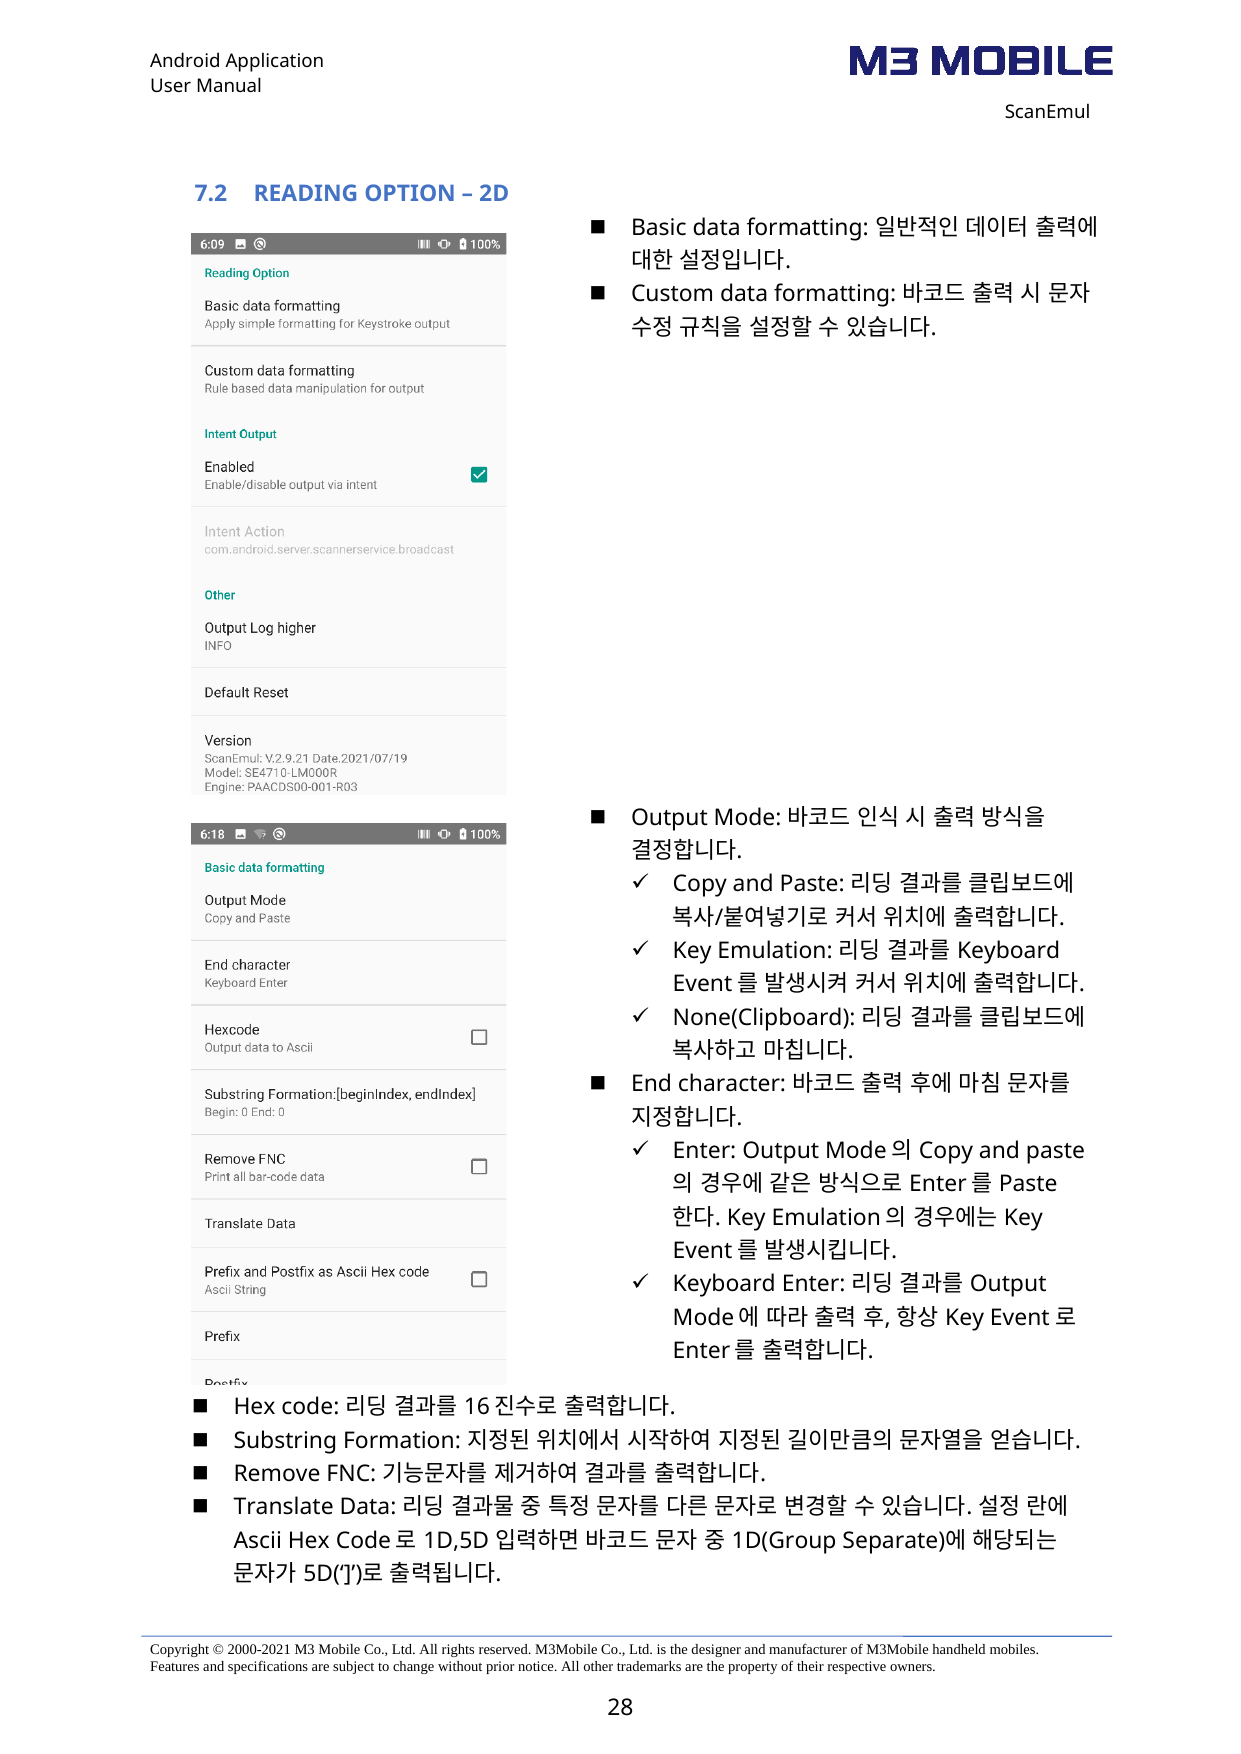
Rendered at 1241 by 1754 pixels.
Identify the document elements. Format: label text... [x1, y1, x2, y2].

list Remove FNC: 기능문자를 제거하여 결과를 출력합니다. [192, 1455, 1090, 1488]
table_cell [161, 798, 536, 1388]
picture [191, 823, 507, 1385]
list Translate Data: 리딩 결과물 중 특정 문자를 다른 문자로 변경할 수 있습니다. 설정 란에 Ascii Hex Code로 1D,5D 입력하면 바코드 문자 중 1D(Group Separate)에 해당되는 문자가 5D(‘]’)로 출력됩니다. [192, 1488, 1090, 1588]
table_header Basic data formatting: 일반적인 데이터 출력에 대한 설정입니다. Custom data formatting: 바코드 출력 시 문자 수정 규칙을 설정할 수 있습니다. [536, 209, 1110, 798]
table_cell Output Mode: 바코드 인식 시 출력 방식을 결정합니다. Copy and Paste: 리딩 결과를 클립보드에 복사/붙여넣기로 커서 위치에 출력합니다. Key Emulation: 리딩 결과를 Keyboard Event를 발생시켜 커서 위치에 출력합니다. None(Clipboard): 리딩 결과를 클립보드에 복사하고 마칩니다. End character: 바코드 출력 후에 마침 문자를 지정합니다. Enter: Output Mode의 Copy and paste의 경우에 같은 방식으로 Enter를 Paste 한다. Key Emulation의 경우에는 Key Event를 발생시킵니다. Keyboard Enter: 리딩 결과를 Output Mode에 따라 출력 후, 항상 Key Event 로 Enter를 출력합니다. [536, 798, 1110, 1388]
subtitle READING OPTION – 2D [194, 177, 1090, 208]
picture [191, 233, 507, 795]
picture [850, 46, 1113, 75]
list Substring Formation: 지정된 위치에서 시작하여 지정된 길이만큼의 문자열을 얻습니다. [192, 1422, 1090, 1455]
list Hex code: 리딩 결과를 16진수로 출력합니다. [192, 1388, 1090, 1422]
table_header [161, 209, 536, 798]
